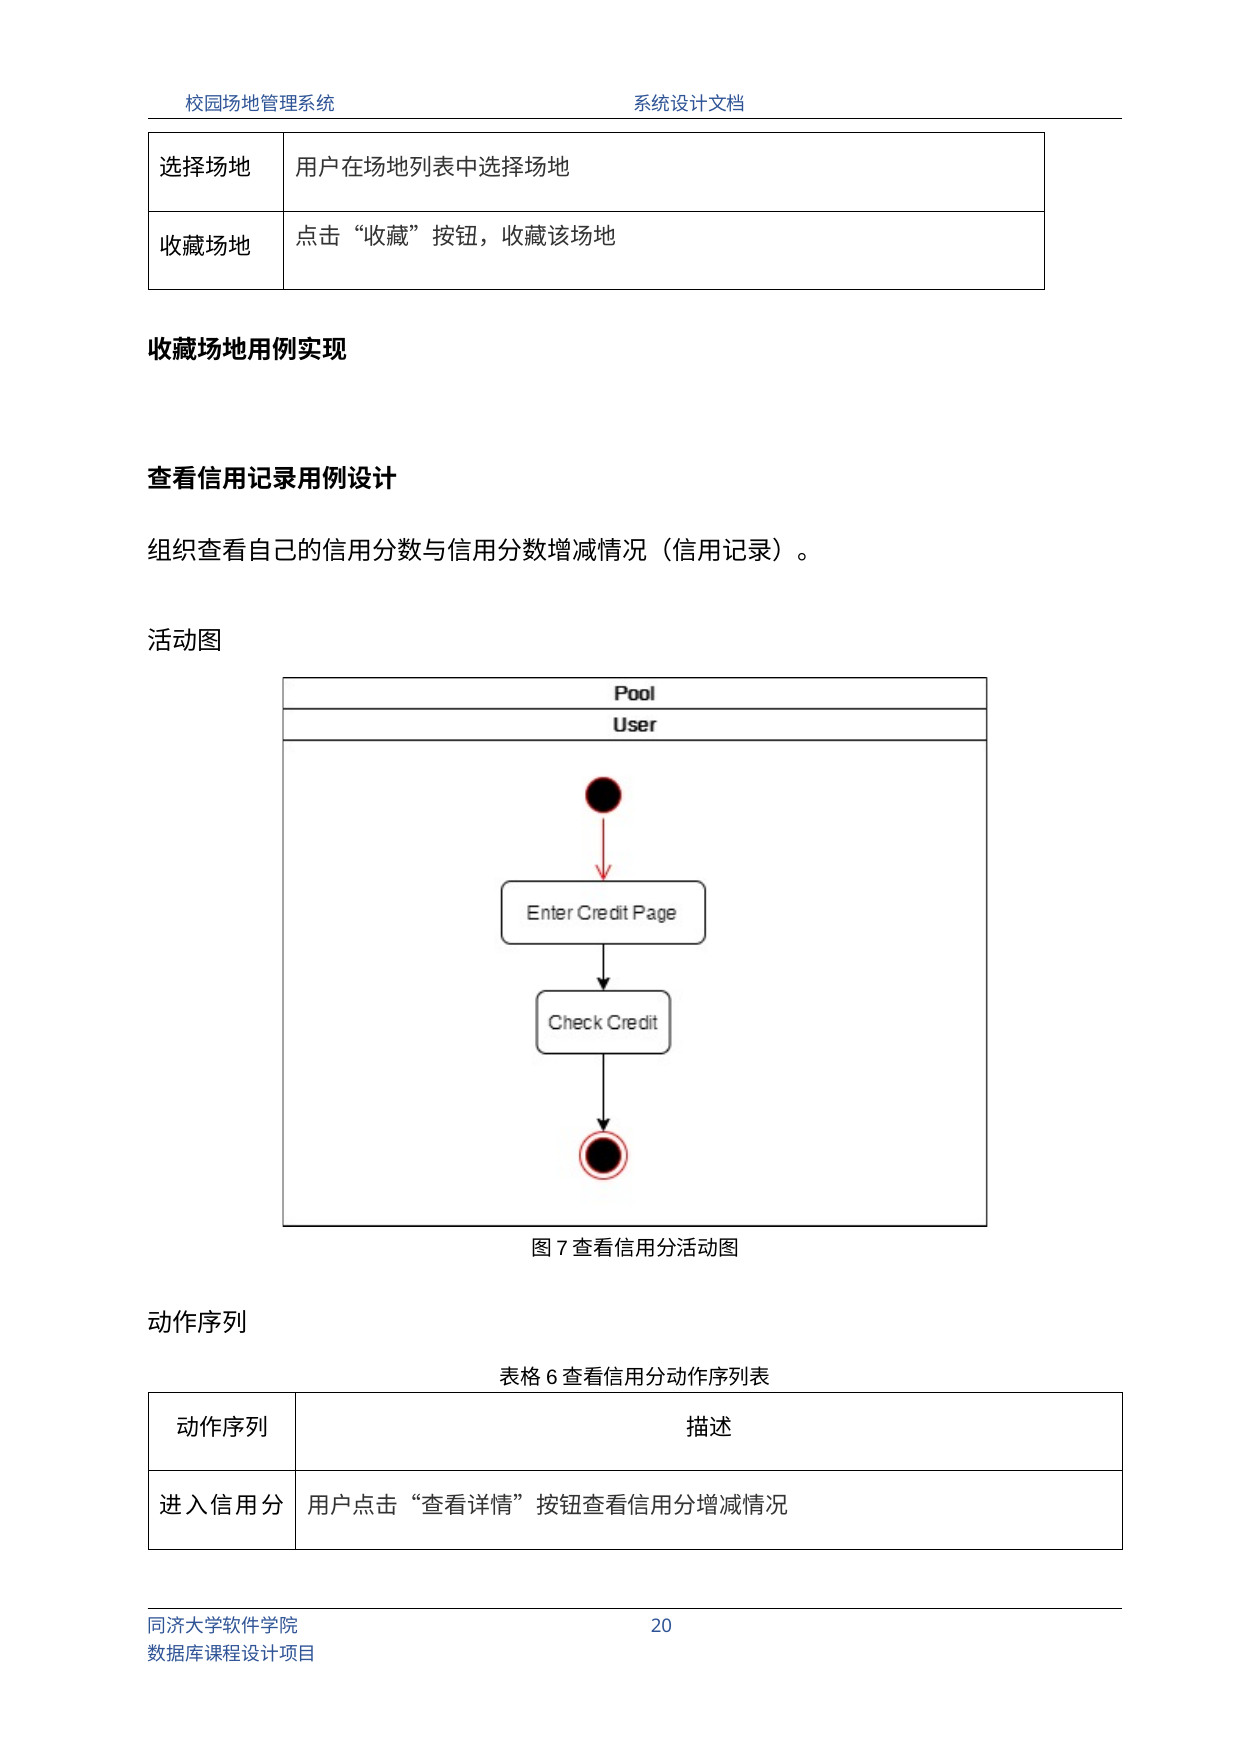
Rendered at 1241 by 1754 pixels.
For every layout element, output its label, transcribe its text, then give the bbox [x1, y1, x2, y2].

table_header 动作序列 [149, 1393, 295, 1470]
table_cell 用户在场地列表中选择场地 [284, 133, 1044, 211]
table_cell 点击“收藏”按钮，收藏该场地 [284, 212, 1044, 289]
subtitle 收藏场地用例实现 [148, 315, 1122, 380]
table_cell 收藏场地 [149, 212, 283, 289]
text 图 7 查看信用分活动图 [148, 1230, 1122, 1263]
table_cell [296, 1471, 1122, 1549]
text 组织查看自己的信用分数与信用分数增减情况（信用记录）。 [148, 516, 1122, 581]
table_cell 进入信用分页面 [149, 1471, 295, 1549]
text 表格 6 查看信用分动作序列表 [148, 1359, 1122, 1392]
table_header 描述 [296, 1393, 1122, 1470]
subtitle 查看信用记录用例设计 [148, 444, 1122, 509]
table_cell 选择场地 [149, 133, 283, 211]
subtitle 动作序列 [148, 1288, 1122, 1353]
picture [282, 677, 988, 1227]
subtitle 活动图 [148, 606, 1122, 671]
